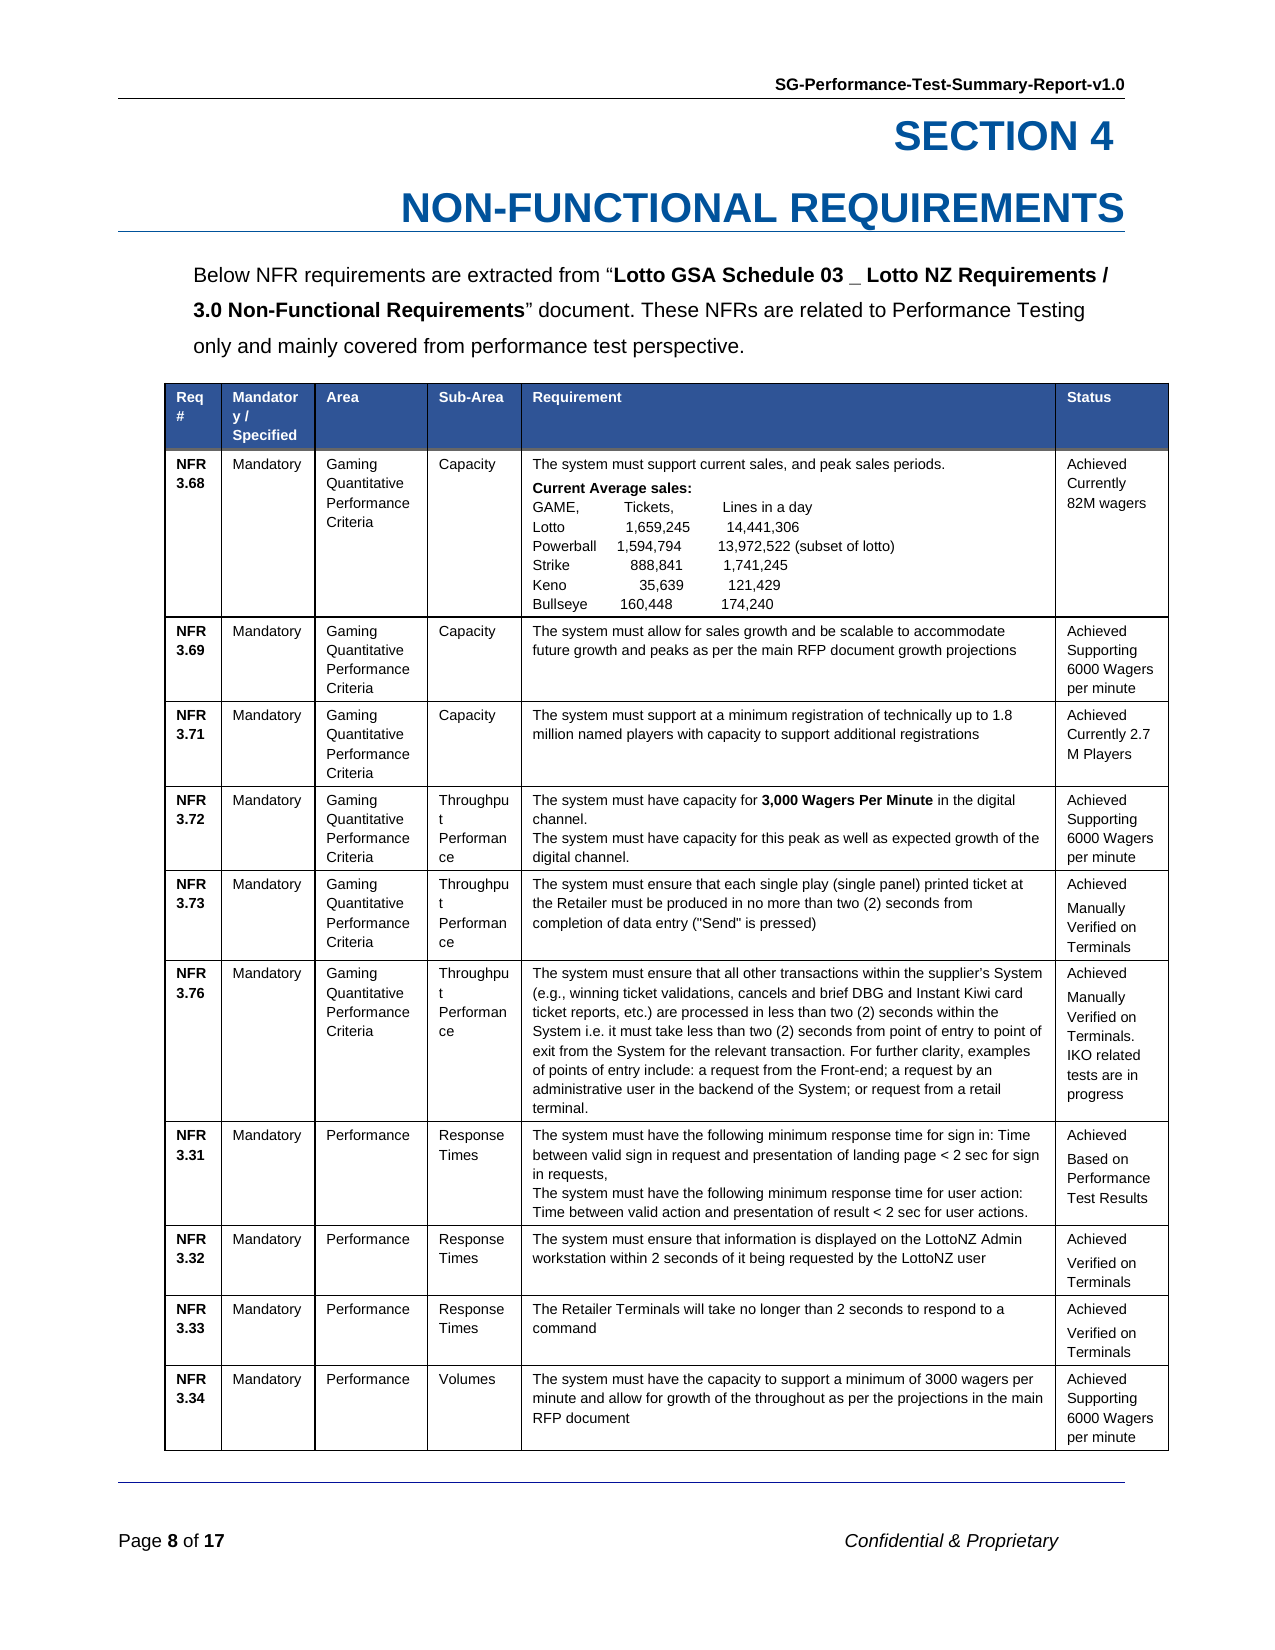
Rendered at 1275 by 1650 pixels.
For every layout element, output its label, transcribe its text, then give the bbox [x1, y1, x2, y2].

table_cell Achieved Supporting 6000 Wagers per minute [1056, 1366, 1168, 1449]
table_cell Performance [316, 1122, 427, 1225]
table_cell Mandatory [222, 1226, 314, 1295]
table_cell NFR 3.76 [166, 961, 221, 1121]
table_cell The system must support at a minimum registration of technically up to 1.8 million named players with capacity to support additional registrations [522, 702, 1055, 786]
table_cell The system must have the capacity to support a minimum of 3000 wagers per minute and allow for growth of the throughout as per the projections in the main RFP document [522, 1366, 1055, 1449]
table_cell NFR 3.34 [166, 1366, 221, 1449]
table_cell Achieved Manually Verified on Terminals. IKO related tests are in progress [1056, 961, 1168, 1121]
table_cell The system must ensure that all other transactions within the supplier’s System (e.g., winning ticket validations, cancels and brief DBG and Instant Kiwi card ticket reports, etc.) are processed in less than two (2) seconds within the System i.e. it must take less than two (2) seconds from point of entry to point of exit from the System for the relevant transaction. For further clarity, examples of points of entry include: a request from the Front-end; a request by an administrative user in the backend of the System; or request from a retail terminal. [522, 961, 1055, 1121]
table_cell Mandatory [222, 871, 314, 959]
table_cell Gaming Quantitative Performance Criteria [316, 451, 427, 616]
table_cell The system must ensure that information is displayed on the LottoNZ Admin workstation within 2 seconds of it being requested by the LottoNZ user [522, 1226, 1055, 1295]
table_cell Achieved Verified on Terminals [1056, 1226, 1168, 1295]
table_cell Mandatory [222, 1366, 314, 1449]
table_cell NFR 3.32 [166, 1226, 221, 1295]
subtitle Non-Functional Requirements [118, 111, 1125, 231]
table_cell The system must have the following minimum response time for sign in: Time between valid sign in request and presentation of landing page < 2 sec for sign in requests, The system must have the following minimum response time for user action: Time between valid action and presentation of result < 2 sec for user actions. [522, 1122, 1055, 1225]
table_cell The Retailer Terminals will take no longer than 2 seconds to respond to a command [522, 1296, 1055, 1365]
table_cell Gaming Quantitative Performance Criteria [316, 787, 427, 870]
table_cell Gaming Quantitative Performance Criteria [316, 871, 427, 959]
table_cell Throughput Performance [428, 961, 521, 1121]
table_cell Mandatory [222, 618, 314, 701]
table_cell The system must have capacity for 3,000 Wagers Per Minute in the digital channel. The system must have capacity for this peak as well as expected growth of the digital channel. [522, 787, 1055, 870]
table_cell NFR 3.31 [166, 1122, 221, 1225]
table_cell Capacity [428, 702, 521, 786]
table_cell Gaming Quantitative Performance Criteria [316, 618, 427, 701]
table_cell NFR 3.71 [166, 702, 221, 786]
table_cell Throughput Performance [428, 787, 521, 870]
table_header Status [1056, 384, 1168, 448]
table_cell NFR 3.33 [166, 1296, 221, 1365]
table_cell NFR 3.68 [166, 451, 221, 616]
table_cell Mandatory [222, 1296, 314, 1365]
table_cell NFR 3.69 [166, 618, 221, 701]
table_header Requirement [522, 384, 1055, 448]
table_cell Response Times [428, 1296, 521, 1365]
table_cell Achieved Supporting 6000 Wagers per minute [1056, 787, 1168, 870]
table_cell Gaming Quantitative Performance Criteria [316, 702, 427, 786]
table_cell Capacity [428, 451, 521, 616]
table_header Req # [166, 384, 221, 448]
table_cell Mandatory [222, 787, 314, 870]
table_cell Capacity [428, 618, 521, 701]
table_cell Performance [316, 1296, 427, 1365]
table_cell Achieved Verified on Terminals [1056, 1296, 1168, 1365]
table_header Area [316, 384, 427, 448]
table_cell Achieved Currently 82M wagers [1056, 451, 1168, 616]
table_cell Gaming Quantitative Performance Criteria [316, 961, 427, 1121]
table_cell Response Times [428, 1226, 521, 1295]
table_cell Mandatory [222, 961, 314, 1121]
table_cell The system must support current sales, and peak sales periods. Current Average sales: GAME, Tickets, Lines in a day Lotto 1,659,245 14,441,306 Powerball 1,594,794 13,972,522 (subset of lotto) Strike 888,841 1,741,245 Keno 35,639 121,429 Bullseye 160,448 174,240 [522, 451, 1055, 616]
table_cell Mandatory [222, 451, 314, 616]
table_cell Achieved Based on Performance Test Results [1056, 1122, 1168, 1225]
table_cell The system must ensure that each single play (single panel) printed ticket at the Retailer must be produced in no more than two (2) seconds from completion of data entry ("Send" is pressed) [522, 871, 1055, 959]
table_cell Achieved Currently 2.7 M Players [1056, 702, 1168, 786]
table_cell Mandatory [222, 1122, 314, 1225]
table_cell Mandatory [222, 702, 314, 786]
table_cell NFR 3.72 [166, 787, 221, 870]
table_header Mandatory / Specified [222, 384, 314, 448]
table_cell The system must allow for sales growth and be scalable to accommodate future growth and peaks as per the main RFP document growth projections [522, 618, 1055, 701]
table_cell Throughput Performance [428, 871, 521, 959]
table_cell Achieved Supporting 6000 Wagers per minute [1056, 618, 1168, 701]
table_cell Achieved Manually Verified on Terminals [1056, 871, 1168, 959]
table_cell NFR 3.73 [166, 871, 221, 959]
table_header Sub-Area [428, 384, 521, 448]
table_cell Performance [316, 1366, 427, 1449]
table_cell Volumes [428, 1366, 521, 1449]
table_cell Performance [316, 1226, 427, 1295]
text Below NFR requirements are extracted from “Lotto GSA Schedule 03 _ Lotto NZ Requirements / 3.0 Non-Functional Requirements” document. These NFRs are related to Performance Testing only and mainly covered from performance test perspective. [193, 262, 1125, 358]
table_cell Response Times [428, 1122, 521, 1225]
